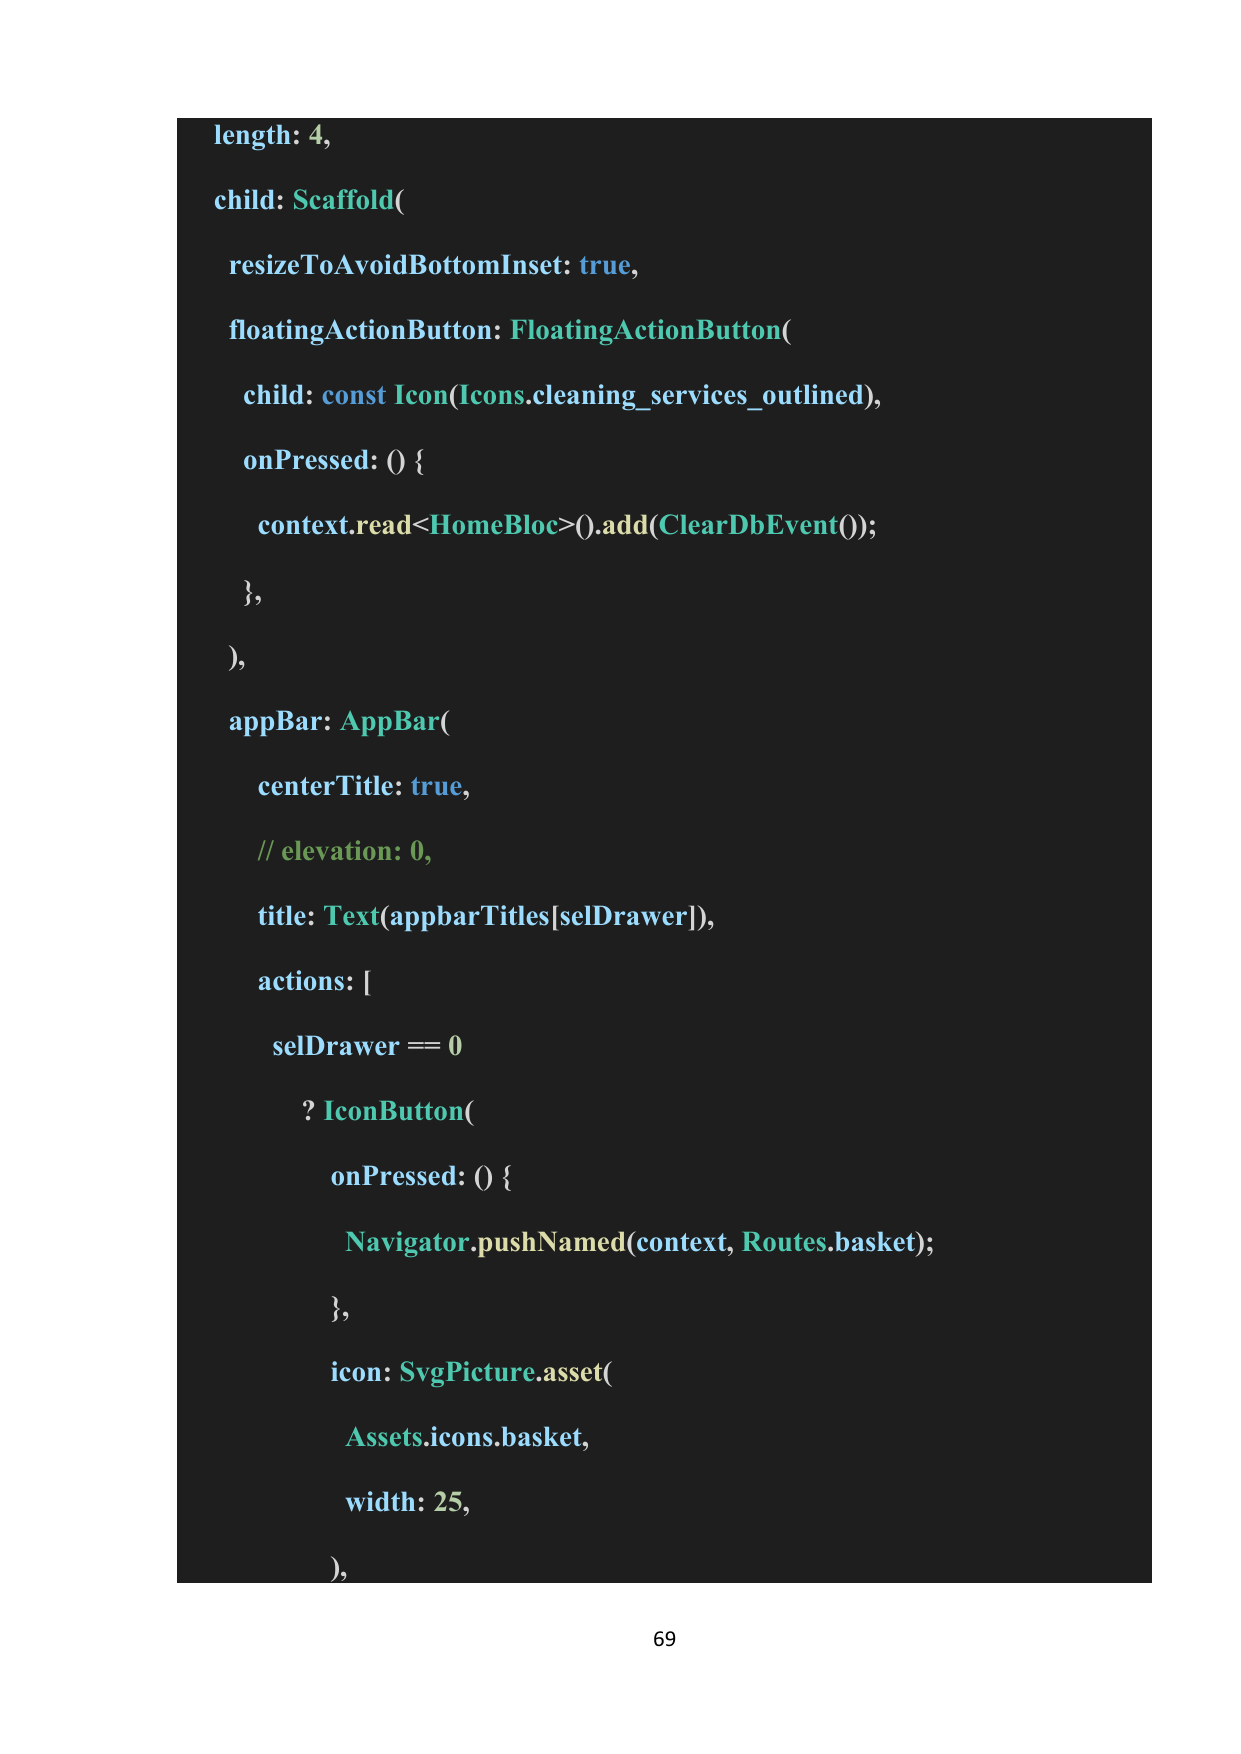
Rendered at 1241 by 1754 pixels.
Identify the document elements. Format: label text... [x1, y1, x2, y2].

text Assets.icons.basket, [177, 1420, 1152, 1452]
text actions: [ [177, 964, 1152, 997]
text centerTitle: true, [177, 769, 1152, 801]
text ), [177, 1550, 1152, 1583]
text onPressed: () { [177, 444, 1152, 476]
text ), [177, 639, 1152, 671]
text selDrawer == 0 [177, 1029, 1152, 1062]
text }, [177, 574, 1152, 606]
text icon: SvgPicture.asset( [177, 1355, 1152, 1387]
text // elevation: 0, [177, 834, 1152, 867]
text title: Text(appbarTitles[selDrawer]), [177, 899, 1152, 932]
text }, [177, 1290, 1152, 1322]
text appBar: AppBar( [177, 704, 1152, 736]
text onPressed: () { [177, 1160, 1152, 1192]
text child: const Icon(Icons.cleaning_services_outlined), [177, 378, 1152, 411]
text floatingActionButton: FloatingActionButton( [177, 313, 1152, 346]
text context.read<HomeBloc>().add(ClearDbEvent()); [177, 509, 1152, 541]
text child: Scaffold( [177, 183, 1152, 216]
text length: 4, [177, 118, 1152, 150]
text Navigator.pushNamed(context, Routes.basket); [177, 1225, 1152, 1257]
text width: 25, [177, 1485, 1152, 1518]
text resizeToAvoidBottomInset: true, [177, 248, 1152, 281]
text ? IconButton( [177, 1095, 1152, 1127]
